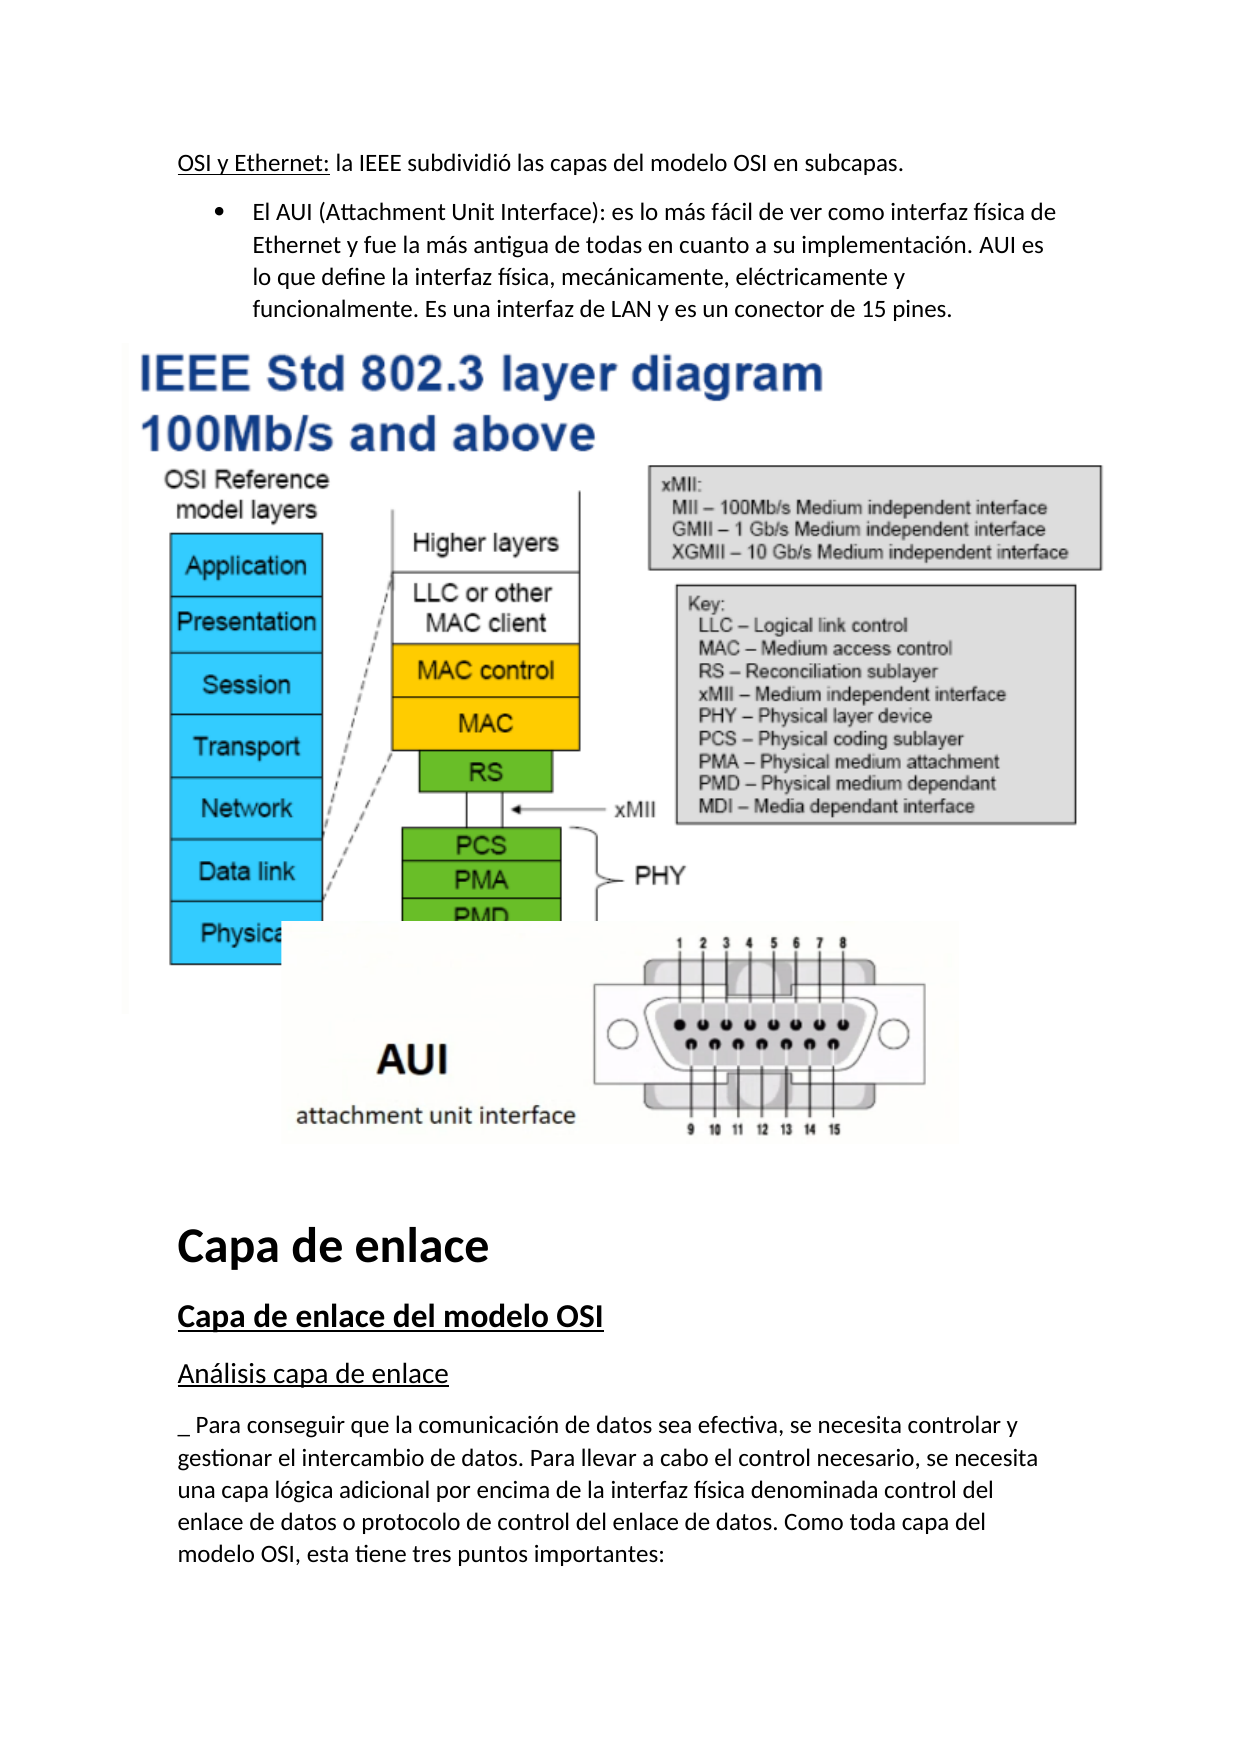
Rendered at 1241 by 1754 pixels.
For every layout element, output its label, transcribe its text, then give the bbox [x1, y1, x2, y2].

text _ Para conseguir que la comunicación de datos sea efectiva, se necesita controlar y gestionar el intercambio de datos. Para llevar a cabo el control necesario, se necesita una capa lógica adicional por encima de la interfaz física denominada control del enlace de datos o protocolo de control del enlace de datos. Como toda capa del modelo OSI, esta tiene tres puntos importantes: [177, 1409, 1063, 1569]
text Análisis capa de enlace [177, 1355, 1063, 1391]
picture [121, 343, 1119, 1144]
text OSI y Ethernet: la IEEE subdividió las capas del modelo OSI en subcapas. [177, 148, 1063, 178]
text Capa de enlace del modelo OSI [177, 1295, 1063, 1336]
list El AUI (Attachment Unit Interface): es lo más fácil de ver como interfaz física de Ethernet y fue la más antigua de todas en cuanto a su implementación. AUI es lo que define la interfaz física, mecánicamente, eléctricamente y funcionalmente. Es una interfaz de LAN y es un conector de 15 pines. [215, 197, 1063, 324]
text Capa de enlace [177, 1214, 1063, 1275]
